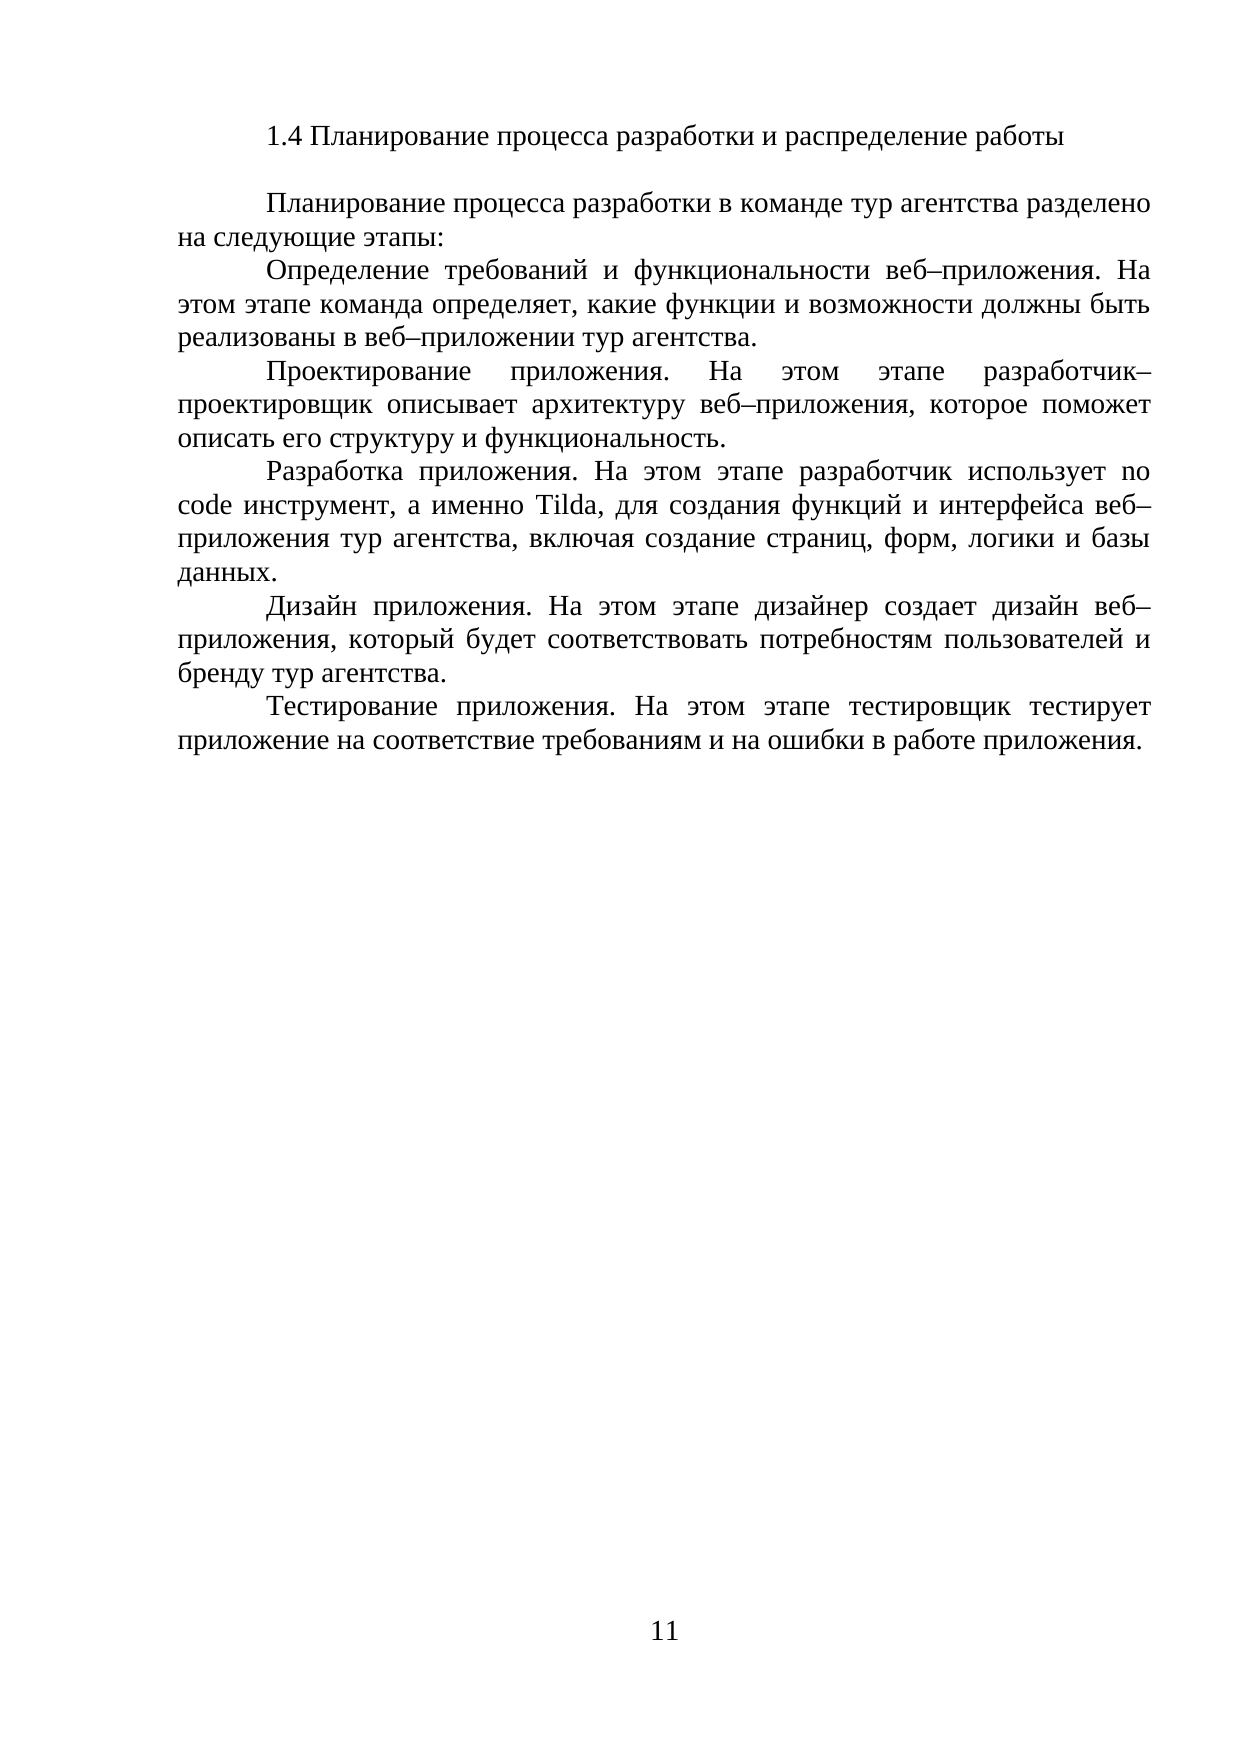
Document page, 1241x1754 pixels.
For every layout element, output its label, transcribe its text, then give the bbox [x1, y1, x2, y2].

text Разработка приложения. На этом этапе разработчик использует no code инструмент, а именно Tilda, для создания функций и интерфейса веб–приложения тур агентства, включая создание страниц, форм, логики и базы данных. [177, 453, 1152, 588]
text Определение требований и функциональности веб–приложения. На этом этапе команда определяет, какие функции и возможности должны быть реализованы в веб–приложении тур агентства. [177, 252, 1152, 353]
list Планирование процесса разработки и распределение работы [177, 118, 1152, 152]
text Планирование процесса разработки в команде тур агентства разделено на следующие этапы: [177, 185, 1152, 252]
text Тестирование приложения. На этом этапе тестировщик тестирует приложение на соответствие требованиям и на ошибки в работе приложения. [177, 688, 1152, 755]
text Проектирование приложения. На этом этапе разработчик–проектировщик описывает архитектуру веб–приложения, которое поможет описать его структуру и функциональность. [177, 353, 1152, 453]
text Дизайн приложения. На этом этапе дизайнер создает дизайн веб–приложения, который будет соответствовать потребностям пользователей и бренду тур агентства. [177, 588, 1152, 688]
